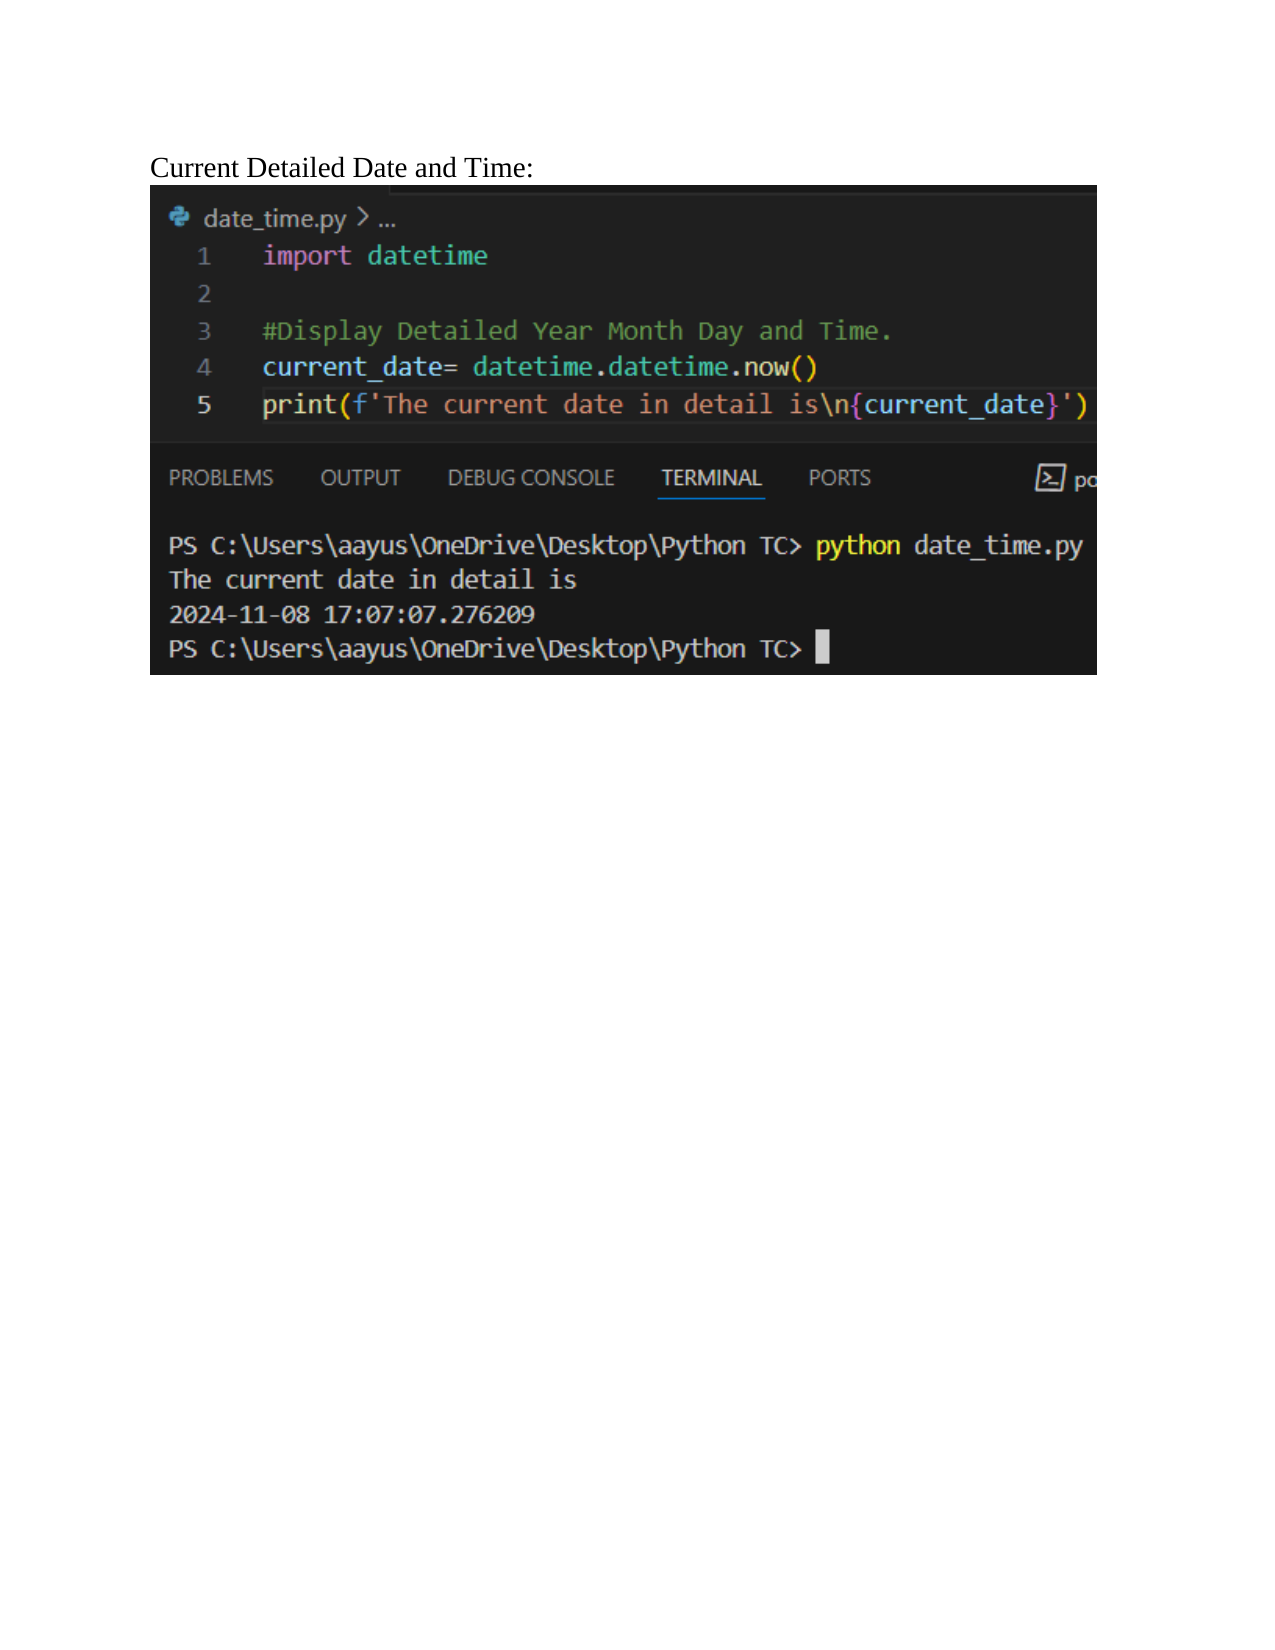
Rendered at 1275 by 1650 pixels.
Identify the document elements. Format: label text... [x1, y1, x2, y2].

picture [150, 185, 1097, 675]
